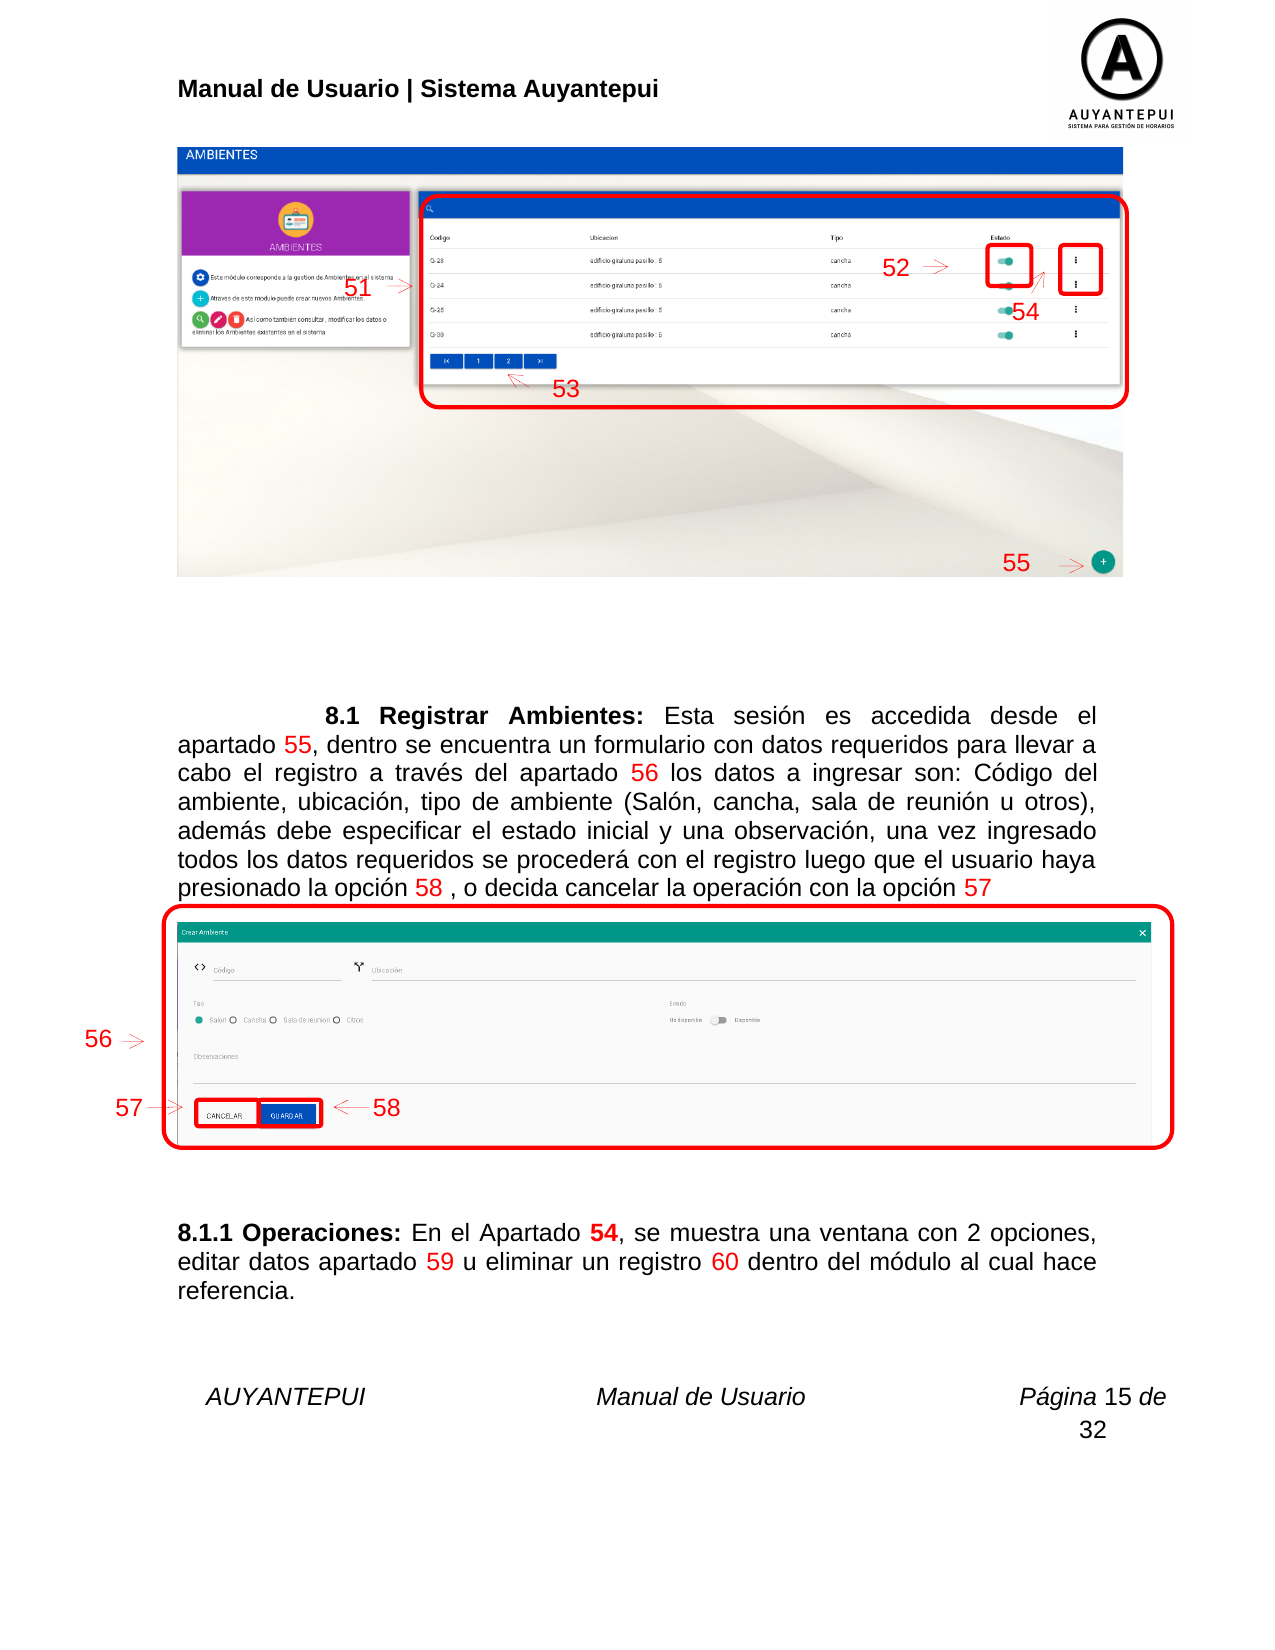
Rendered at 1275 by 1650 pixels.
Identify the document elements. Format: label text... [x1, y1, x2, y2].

picture [177, 147, 1124, 577]
text 8.1 Registrar Ambientes: Esta sesión es accedida desde el apartado 55, dentro se encuentra un formulario con datos requeridos para llevar a cabo el registro a través del apartado 56 los datos a ingresar son: Código del ambiente, ubicación, tipo de ambiente (Salón, cancha, sala de reunión u otros), además debe especificar el estado inicial y una observación, una vez ingresado todos los datos requeridos se procederá con el registro luego que el usuario haya presionado la opción 58 , o decida cancelar la operación con la opción 57 [177, 701, 1098, 902]
picture [177, 922, 1152, 1145]
text 8.1.1 Operaciones: En el Apartado 54, se muestra una ventana con 2 opciones, editar datos apartado 59 u eliminar un registro 60 dentro del módulo al cual hace referencia. [177, 1218, 1098, 1305]
picture [1052, 2, 1191, 141]
picture [424, 198, 1124, 405]
